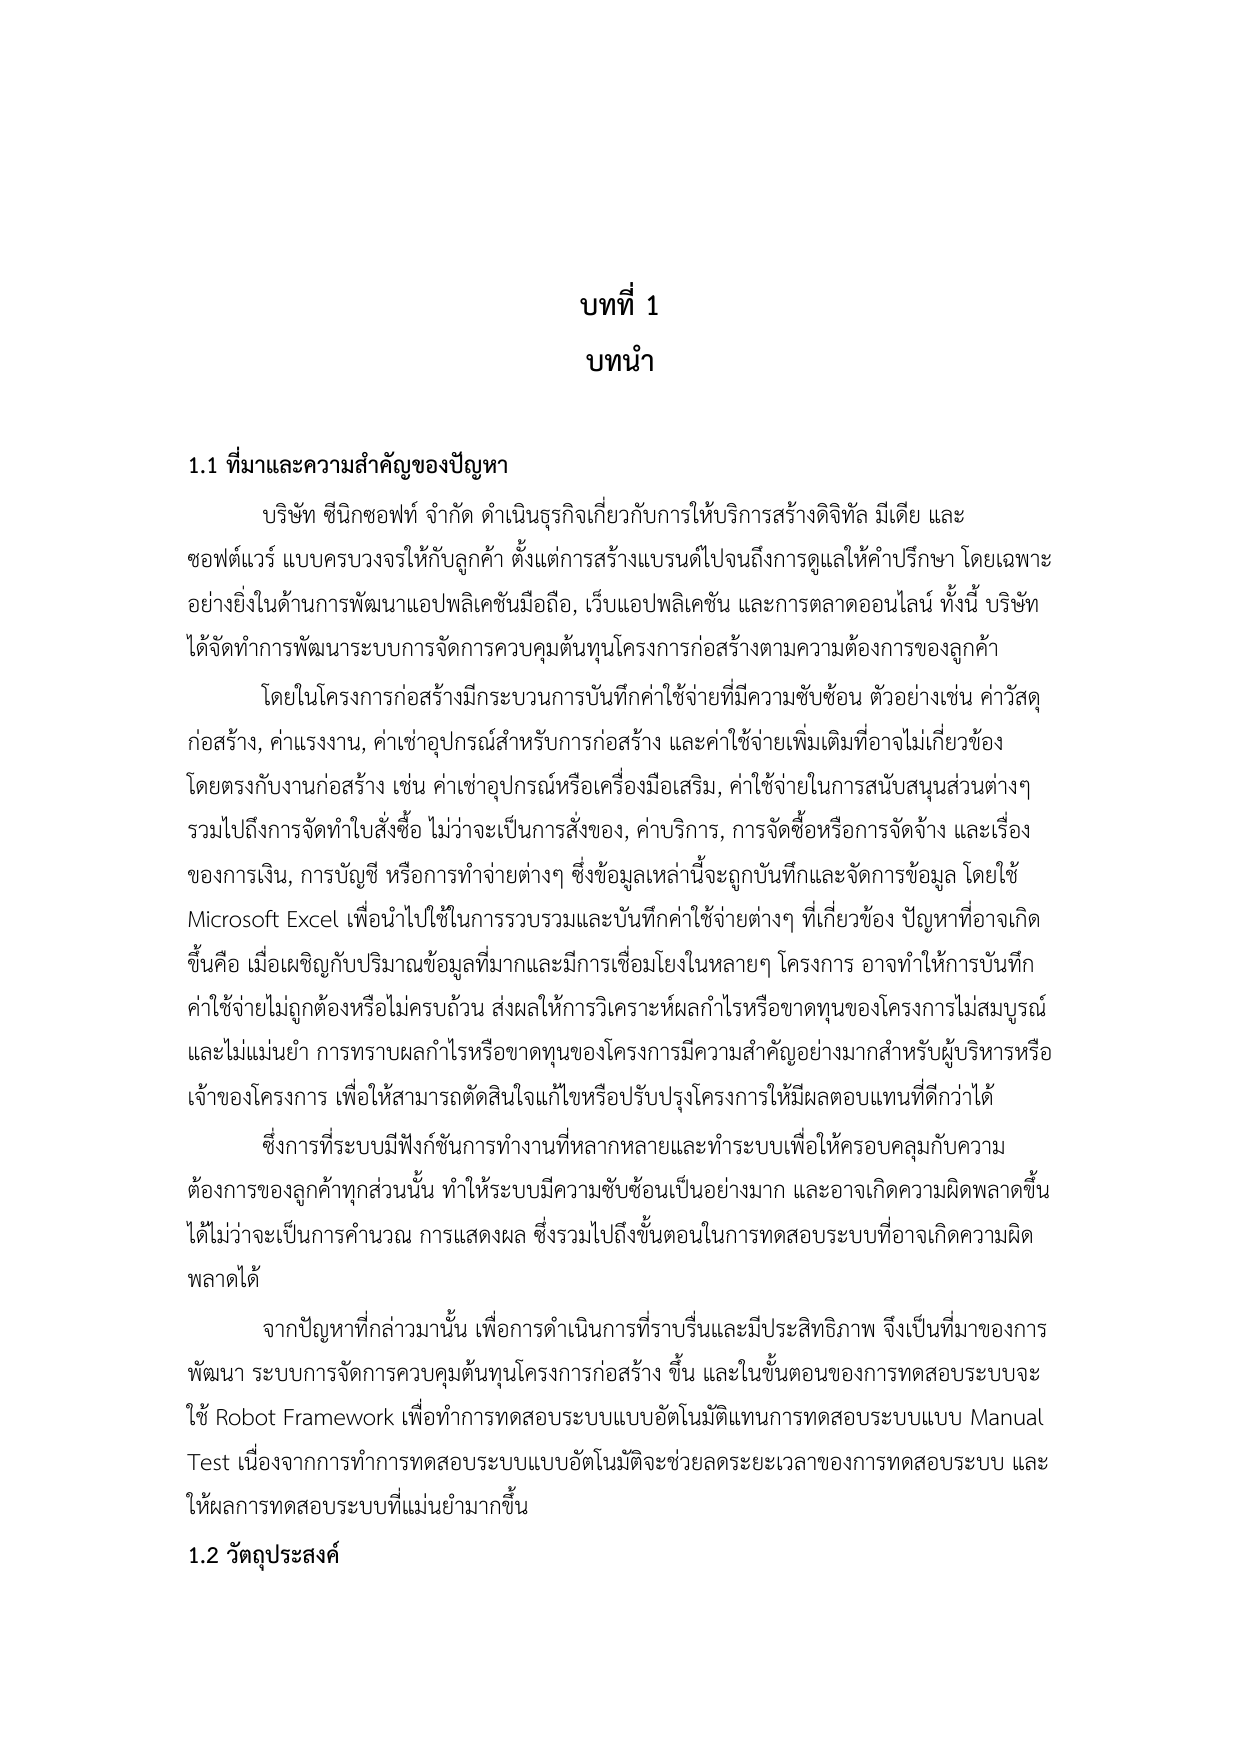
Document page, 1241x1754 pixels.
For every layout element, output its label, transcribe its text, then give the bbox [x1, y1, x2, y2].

text บริษัท ซีนิกซอฟท์ จำกัด ดำเนินธุรกิจเกี่ยวกับการให้บริการสร้างดิจิทัล มีเดีย และ ซอฟต์แวร์ แบบครบวงจรให้กับลูกค้า ตั้งแต่การสร้างแบรนด์ไปจนถึงการดูแลให้คำปรึกษา โดยเฉพาะอย่างยิ่งในด้านการพัฒนาแอปพลิเคชันมือถือ, เว็บแอปพลิเคชัน และการตลาดออนไลน์ ทั้งนี้ บริษัทได้จัดทำการพัฒนาระบบการจัดการควบคุมต้นทุนโครงการก่อสร้างตามความต้องการของลูกค้า [187, 494, 1053, 672]
text บทที่ 1 [187, 279, 1053, 335]
text จากปัญหาที่กล่าวมานั้น เพื่อการดำเนินการที่ราบรื่นและมีประสิทธิภาพ จึงเป็นที่มาของการพัฒนา ระบบการจัดการควบคุมต้นทุนโครงการก่อสร้าง ขึ้น และในขั้นตอนของการทดสอบระบบจะใช้ Robot Framework เพื่อทำการทดสอบระบบแบบอัตโนมัติแทนการทดสอบระบบแบบ Manual Test เนื่องจากการทำการทดสอบระบบแบบอัตโนมัติจะช่วยลดระยะเวลาของการทดสอบระบบ และให้ผลการทดสอบระบบที่แม่นยำมากขึ้น [187, 1308, 1053, 1530]
text บทนำ [187, 335, 1053, 390]
text ซึ่งการที่ระบบมีฟังก์ชันการทำงานที่หลากหลายและทำระบบเพื่อให้ครอบคลุมกับความต้องการของลูกค้าทุกส่วนนั้น ทำให้ระบบมีความซับซ้อนเป็นอย่างมาก และอาจเกิดความผิดพลาดขึ้นได้ไม่ว่าจะเป็นการคำนวณ การแสดงผล ซึ่งรวมไปถึงขั้นตอนในการทดสอบระบบที่อาจเกิดความผิดพลาดได้ [187, 1125, 1053, 1303]
text 1.2 วัตถุประสงค์ [187, 1535, 1053, 1579]
text 1.1 ที่มาและความสำคัญของปัญหา [187, 445, 1053, 489]
text โดยในโครงการก่อสร้างมีกระบวนการบันทึกค่าใช้จ่ายที่มีความซับซ้อน ตัวอย่างเช่น ค่าวัสดุก่อสร้าง, ค่าแรงงาน, ค่าเช่าอุปกรณ์สำหรับการก่อสร้าง และค่าใช้จ่ายเพิ่มเติมที่อาจไม่เกี่ยวข้องโดยตรงกับงานก่อสร้าง เช่น ค่าเช่าอุปกรณ์หรือเครื่องมือเสริม, ค่าใช้จ่ายในการสนับสนุนส่วนต่างๆ รวมไปถึงการจัดทำใบสั่งซื้อ ไม่ว่าจะเป็นการสั่งของ, ค่าบริการ, การจัดซื้อหรือการจัดจ้าง และเรื่องของการเงิน, การบัญชี หรือการทำจ่ายต่างๆ ซึ่งข้อมูลเหล่านี้จะถูกบันทึกและจัดการข้อมูล โดยใช้ Microsoft Excel เพื่อนำไปใช้ในการรวบรวมและบันทึกค่าใช้จ่ายต่างๆ ที่เกี่ยวข้อง ปัญหาที่อาจเกิดขึ้นคือ เมื่อเผชิญกับปริมาณข้อมูลที่มากและมีการเชื่อมโยงในหลายๆ โครงการ อาจทำให้การบันทึกค่าใช้จ่ายไม่ถูกต้องหรือไม่ครบถ้วน ส่งผลให้การวิเคราะห์ผลกำไรหรือขาดทุนของโครงการไม่สมบูรณ์และไม่แม่นยำ การทราบผลกำไรหรือขาดทุนของโครงการมีความสำคัญอย่างมากสำหรับผู้บริหารหรือเจ้าของโครงการ เพื่อให้สามารถตัดสินใจแก้ไขหรือปรับปรุงโครงการให้มีผลตอบแทนที่ดีกว่าได้ [187, 677, 1053, 1120]
